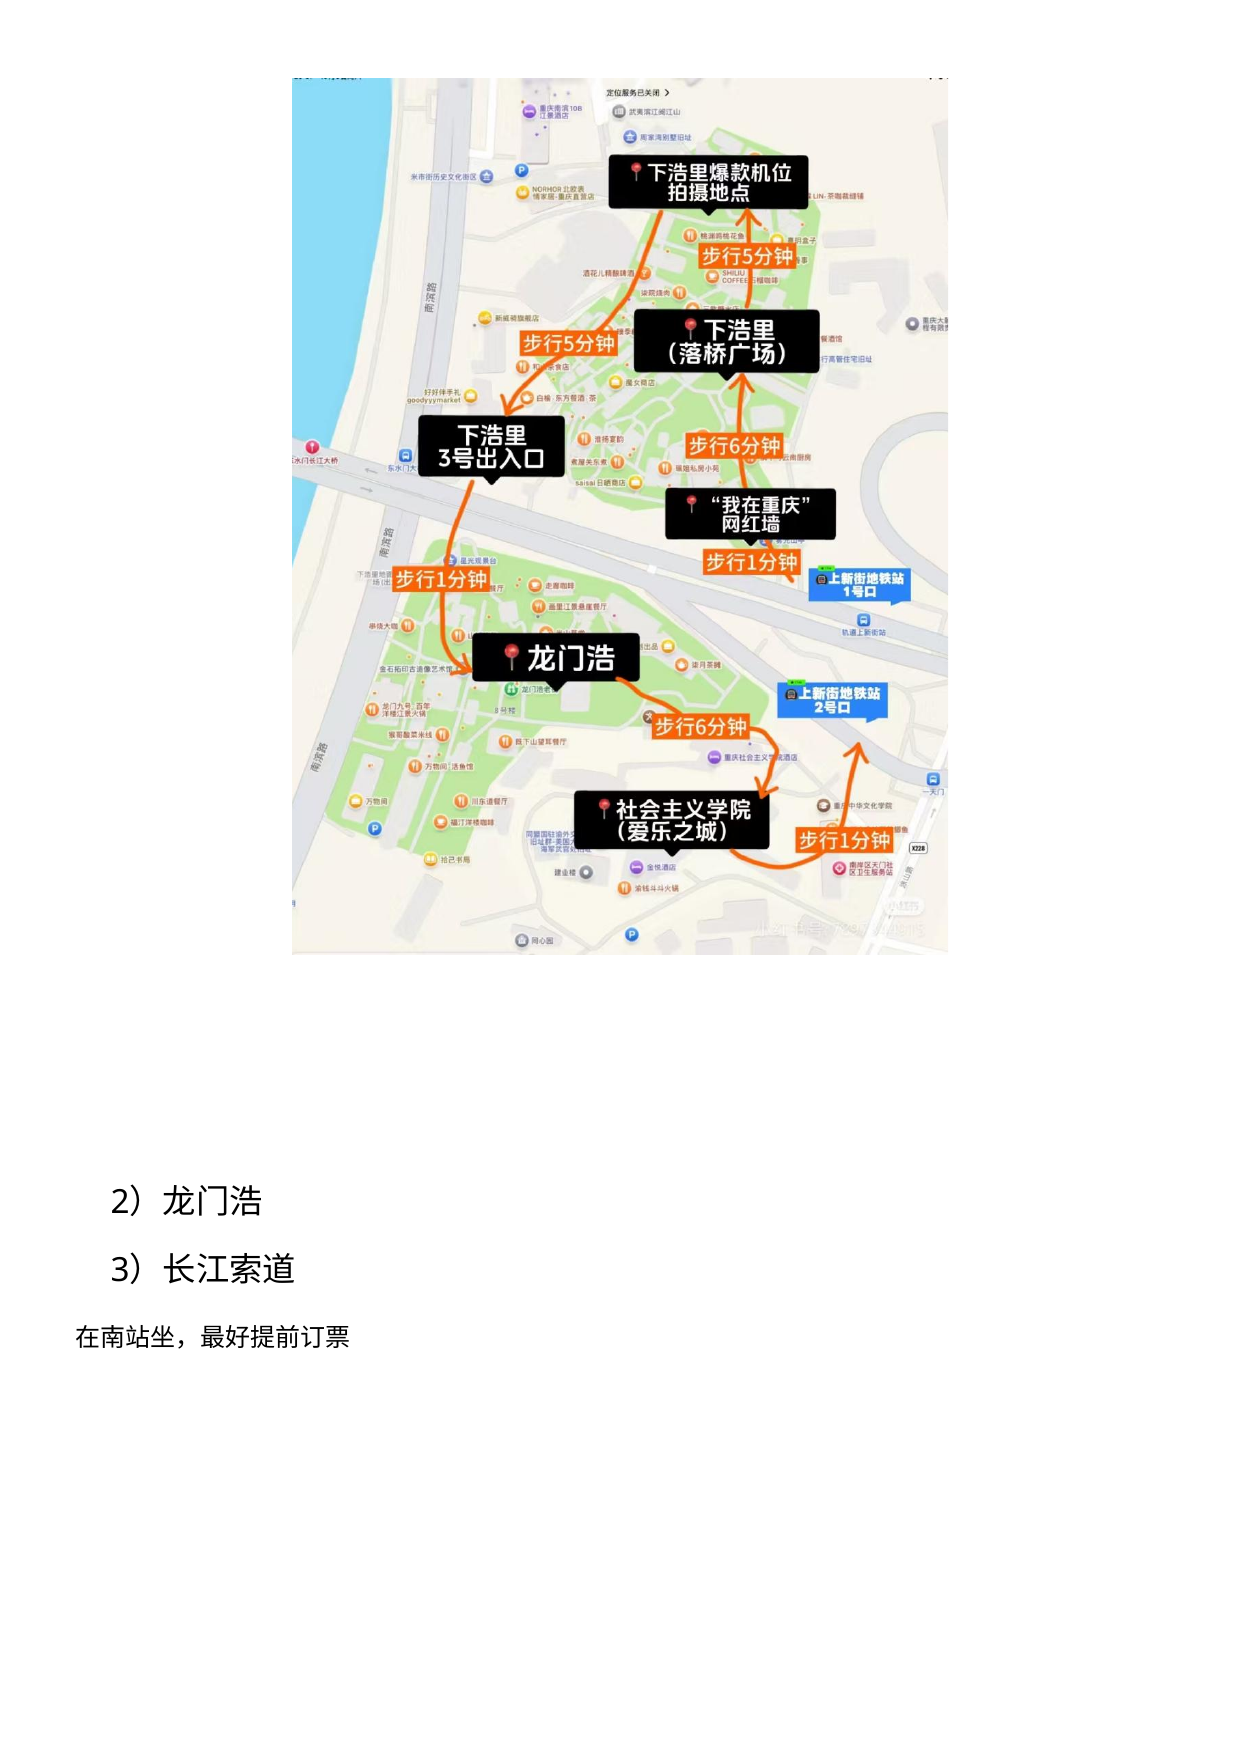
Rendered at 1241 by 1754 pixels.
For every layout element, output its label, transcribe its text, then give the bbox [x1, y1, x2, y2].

text 在南站坐，最好提前订票 [75, 1301, 1165, 1369]
subtitle 龙门浩 [75, 1166, 1165, 1233]
picture [292, 78, 949, 955]
subtitle 长江索道 [75, 1233, 1165, 1301]
